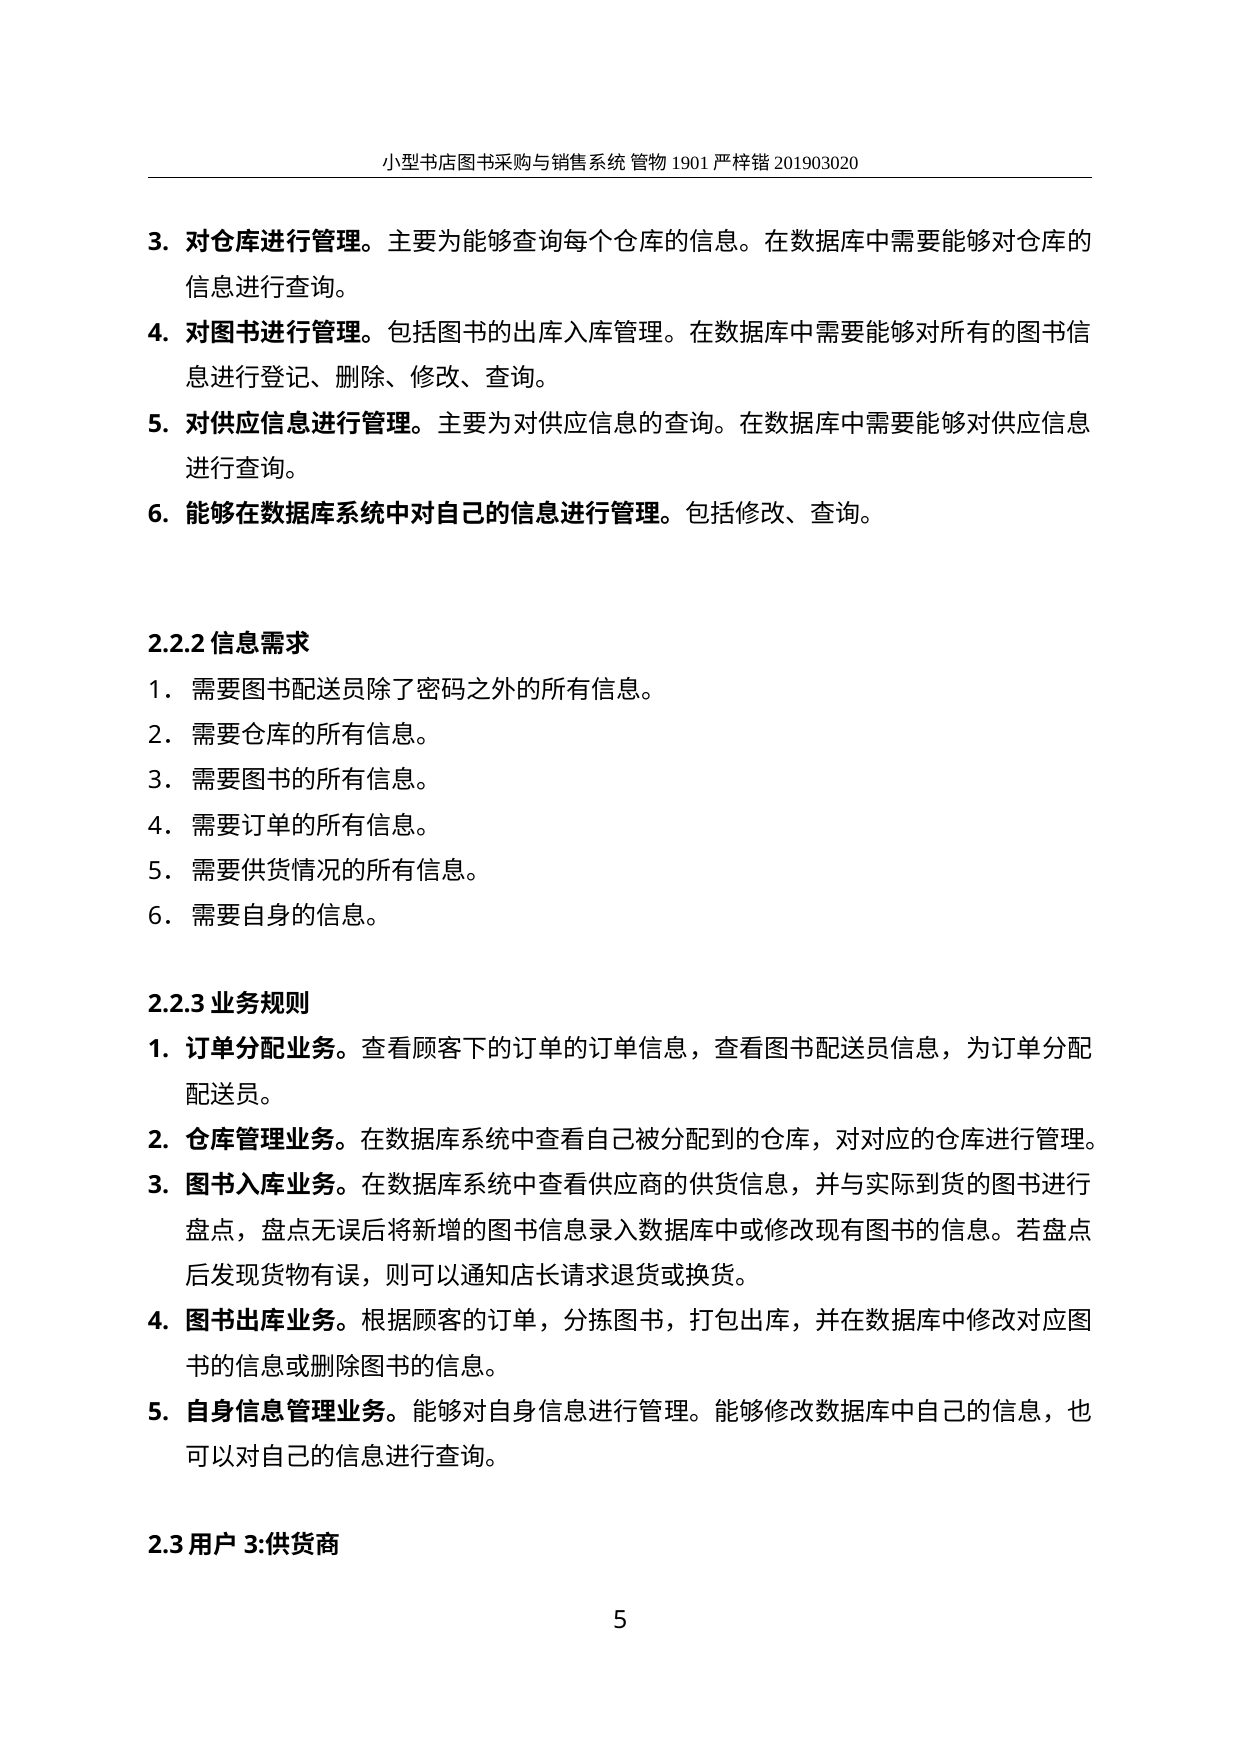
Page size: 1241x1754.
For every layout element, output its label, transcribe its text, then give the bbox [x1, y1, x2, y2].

list 图书出库业务。根据顾客的订单，分拣图书，打包出库，并在数据库中修改对应图书的信息或删除图书的信息。 [148, 1301, 1092, 1382]
list 需要仓库的所有信息。 [148, 714, 1092, 751]
list 需要图书配送员除了密码之外的所有信息。 [148, 669, 1092, 706]
list 需要订单的所有信息。 [148, 805, 1092, 841]
text 2.3用户3:供货商 [148, 1524, 1092, 1561]
list 对仓库进行管理。主要为能够查询每个仓库的信息。在数据库中需要能够对仓库的信息进行查询。 [148, 222, 1092, 303]
list 需要自身的信息。 [148, 896, 1092, 932]
list 图书入库业务。在数据库系统中查看供应商的供货信息，并与实际到货的图书进行盘点，盘点无误后将新增的图书信息录入数据库中或修改现有图书的信息。若盘点后发现货物有误，则可以通知店长请求退货或换货。 [148, 1165, 1092, 1292]
list 对图书进行管理。包括图书的出库入库管理。在数据库中需要能够对所有的图书信息进行登记、删除、修改、查询。 [148, 312, 1092, 394]
list 需要图书的所有信息。 [148, 760, 1092, 796]
list 能够在数据库系统中对自己的信息进行管理。包括修改、查询。 [148, 494, 1092, 530]
list 对供应信息进行管理。主要为对供应信息的查询。在数据库中需要能够对供应信息进行查询。 [148, 403, 1092, 484]
list 仓库管理业务。在数据库系统中查看自己被分配到的仓库，对对应的仓库进行管理。 [148, 1119, 1092, 1156]
list 订单分配业务。查看顾客下的订单的订单信息，查看图书配送员信息，为订单分配配送员。 [148, 1029, 1092, 1111]
list 需要供货情况的所有信息。 [148, 851, 1092, 887]
text 2.2.3业务规则 [148, 984, 1092, 1020]
text 2.2.2信息需求 [148, 624, 1092, 660]
list 自身信息管理业务。能够对自身信息进行管理。能够修改数据库中自己的信息，也可以对自己的信息进行查询。 [148, 1391, 1092, 1473]
